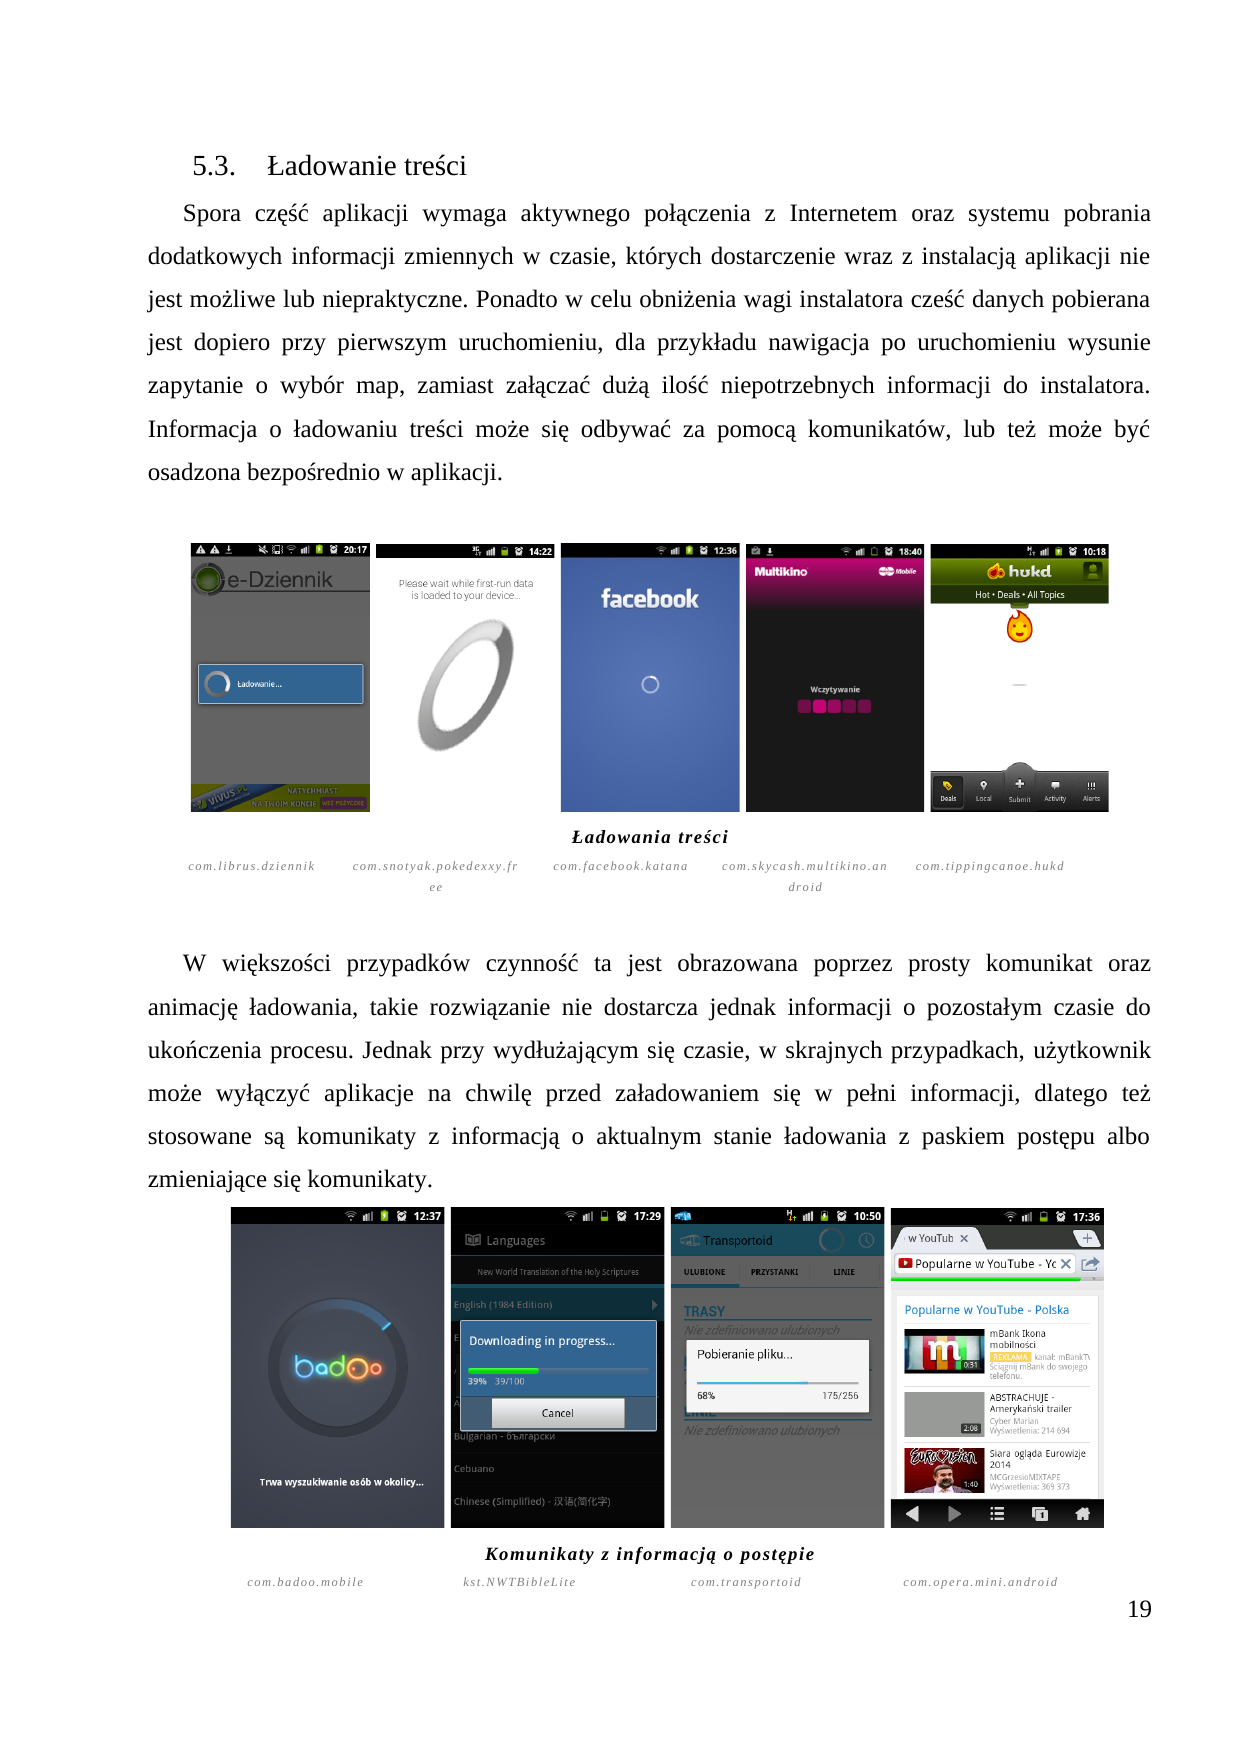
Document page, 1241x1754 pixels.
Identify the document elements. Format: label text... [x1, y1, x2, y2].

picture [560, 543, 740, 812]
picture [450, 1207, 665, 1528]
text Spora część aplikacji wymaga aktywnego połączenia z Internetem oraz systemu pobrania dodatkowych informacji zmiennych w czasie, których dostarczenie wraz z instalacją aplikacji nie jest możliwe lub niepraktyczne. Ponadto w celu obniżenia wagi instalatora cześć danych pobierana jest dopiero przy pierwszym uruchomieniu, dla przykładu nawigacja po uruchomieniu wysunie zapytanie o wybór map, zamiast załączać dużą ilość niepotrzebnych informacji do instalatora. Informacja o ładowaniu treści może się odbywać za pomocą komunikatów, lub też może być osadzona bezpośrednio w aplikacji. [148, 198, 1152, 486]
subtitle Ładowanie treści [192, 148, 1152, 181]
table_header kst.NWTBibleLite [403, 1575, 635, 1589]
table_header com.snotyak.pokedexxy.free [340, 859, 532, 905]
picture [670, 1207, 885, 1528]
picture [890, 1208, 1104, 1528]
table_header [856, 1575, 1104, 1589]
table_header com.transportoid [635, 1575, 856, 1589]
picture [930, 544, 1109, 812]
picture [190, 543, 370, 812]
picture [230, 1207, 445, 1528]
table_header com.facebook.katana [532, 859, 709, 905]
table_header com.skycash.multikino.android [709, 859, 901, 905]
picture [376, 544, 555, 812]
table_header com.badoo.mobile [207, 1575, 403, 1589]
table_header com.librus.dziennik [163, 859, 339, 905]
picture [746, 544, 925, 812]
text W większości przypadków czynność ta jest obrazowana poprzez prosty komunikat oraz animację ładowania, takie rozwiązanie nie dostarcza jednak informacji o pozostałym czasie do ukończenia procesu. Jednak przy wydłużającym się czasie, w skrajnych przypadkach, użytkownik może wyłączyć aplikacje na chwilę przed załadowaniem się w pełni informacji, dlatego też stosowane są komunikaty z informacją o aktualnym stanie ładowania z paskiem postępu albo zmieniające się komunikaty. [148, 948, 1152, 1193]
subtitle Ładowania treści [148, 826, 1152, 848]
subtitle Komunikaty z informacją o postępie [148, 1542, 1152, 1564]
table_header com.tippingcanoe.hukd [901, 859, 1078, 905]
